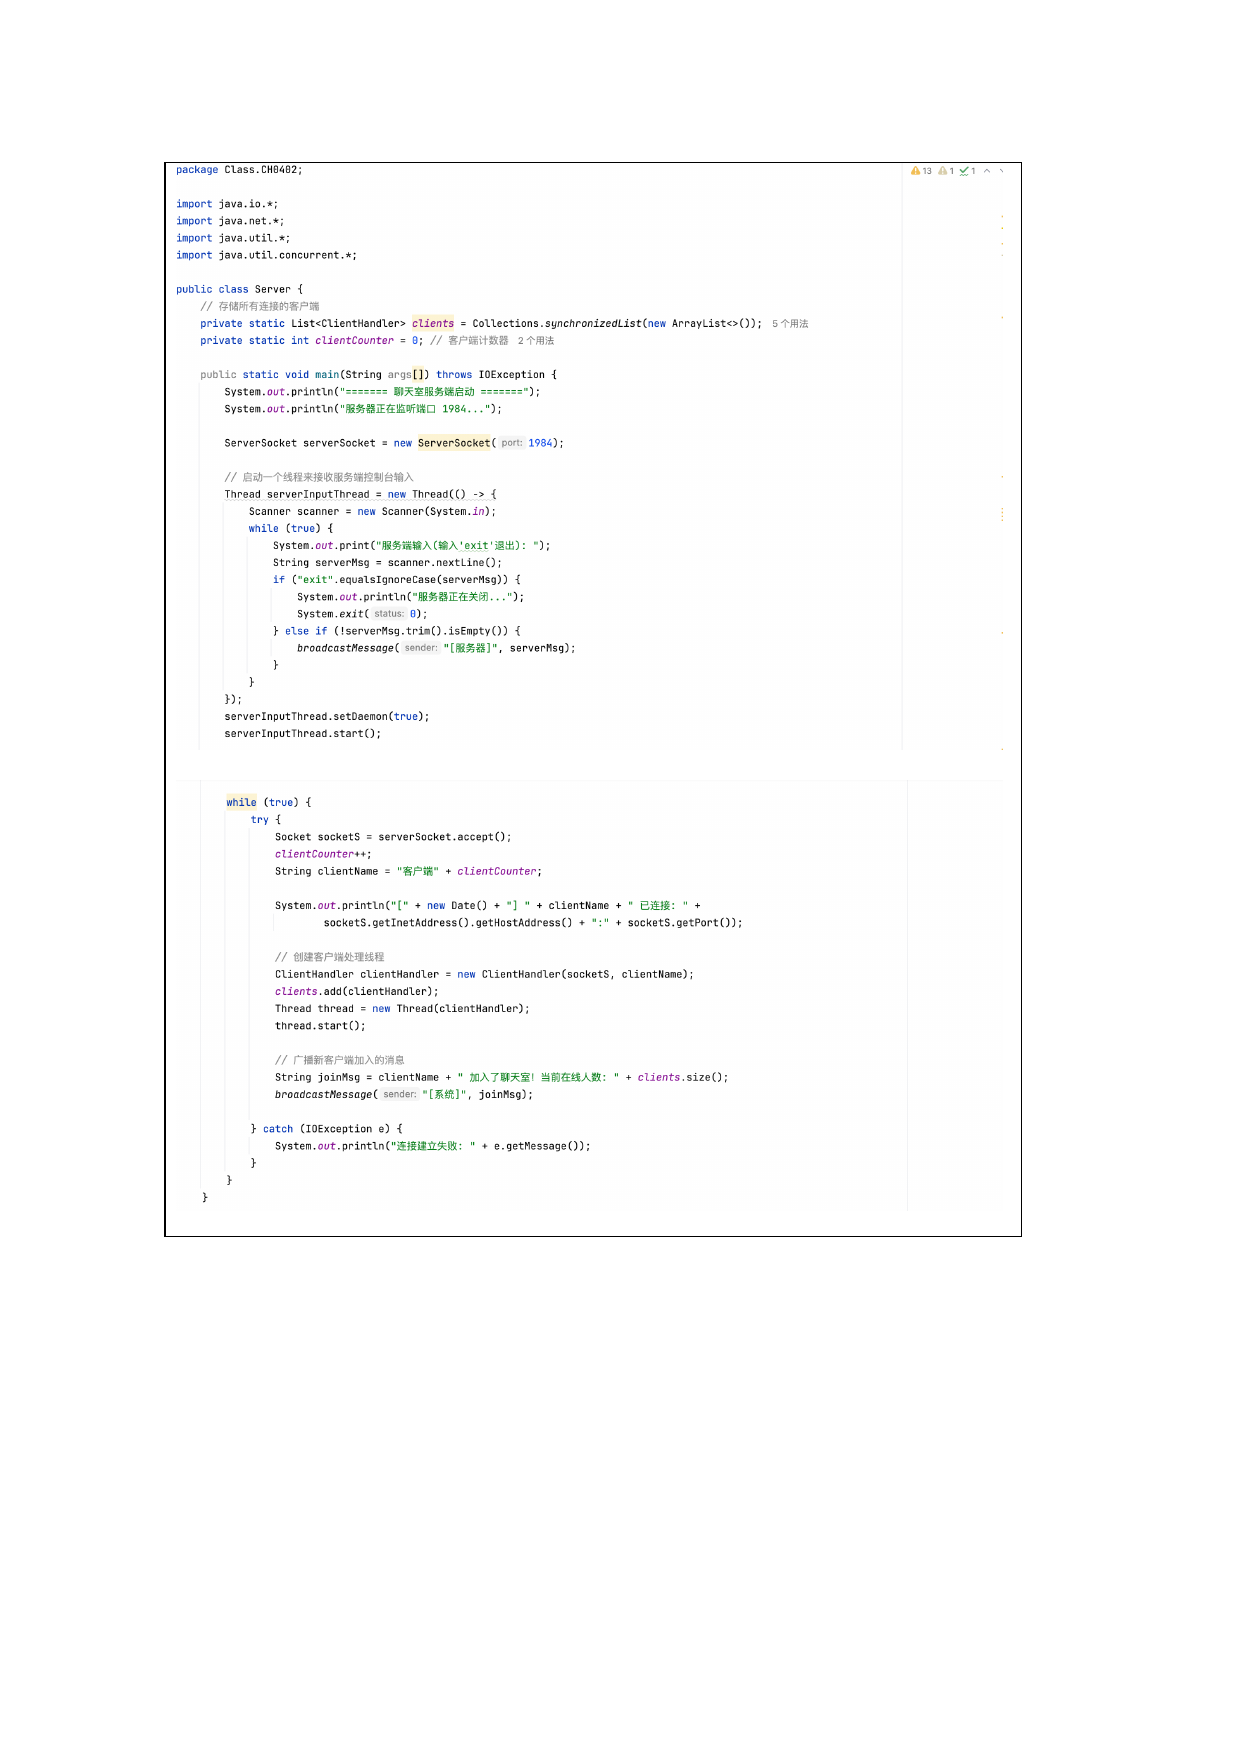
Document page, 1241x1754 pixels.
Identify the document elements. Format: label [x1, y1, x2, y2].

table_header [166, 163, 1021, 1236]
picture [176, 163, 1003, 750]
picture [176, 780, 1003, 1211]
